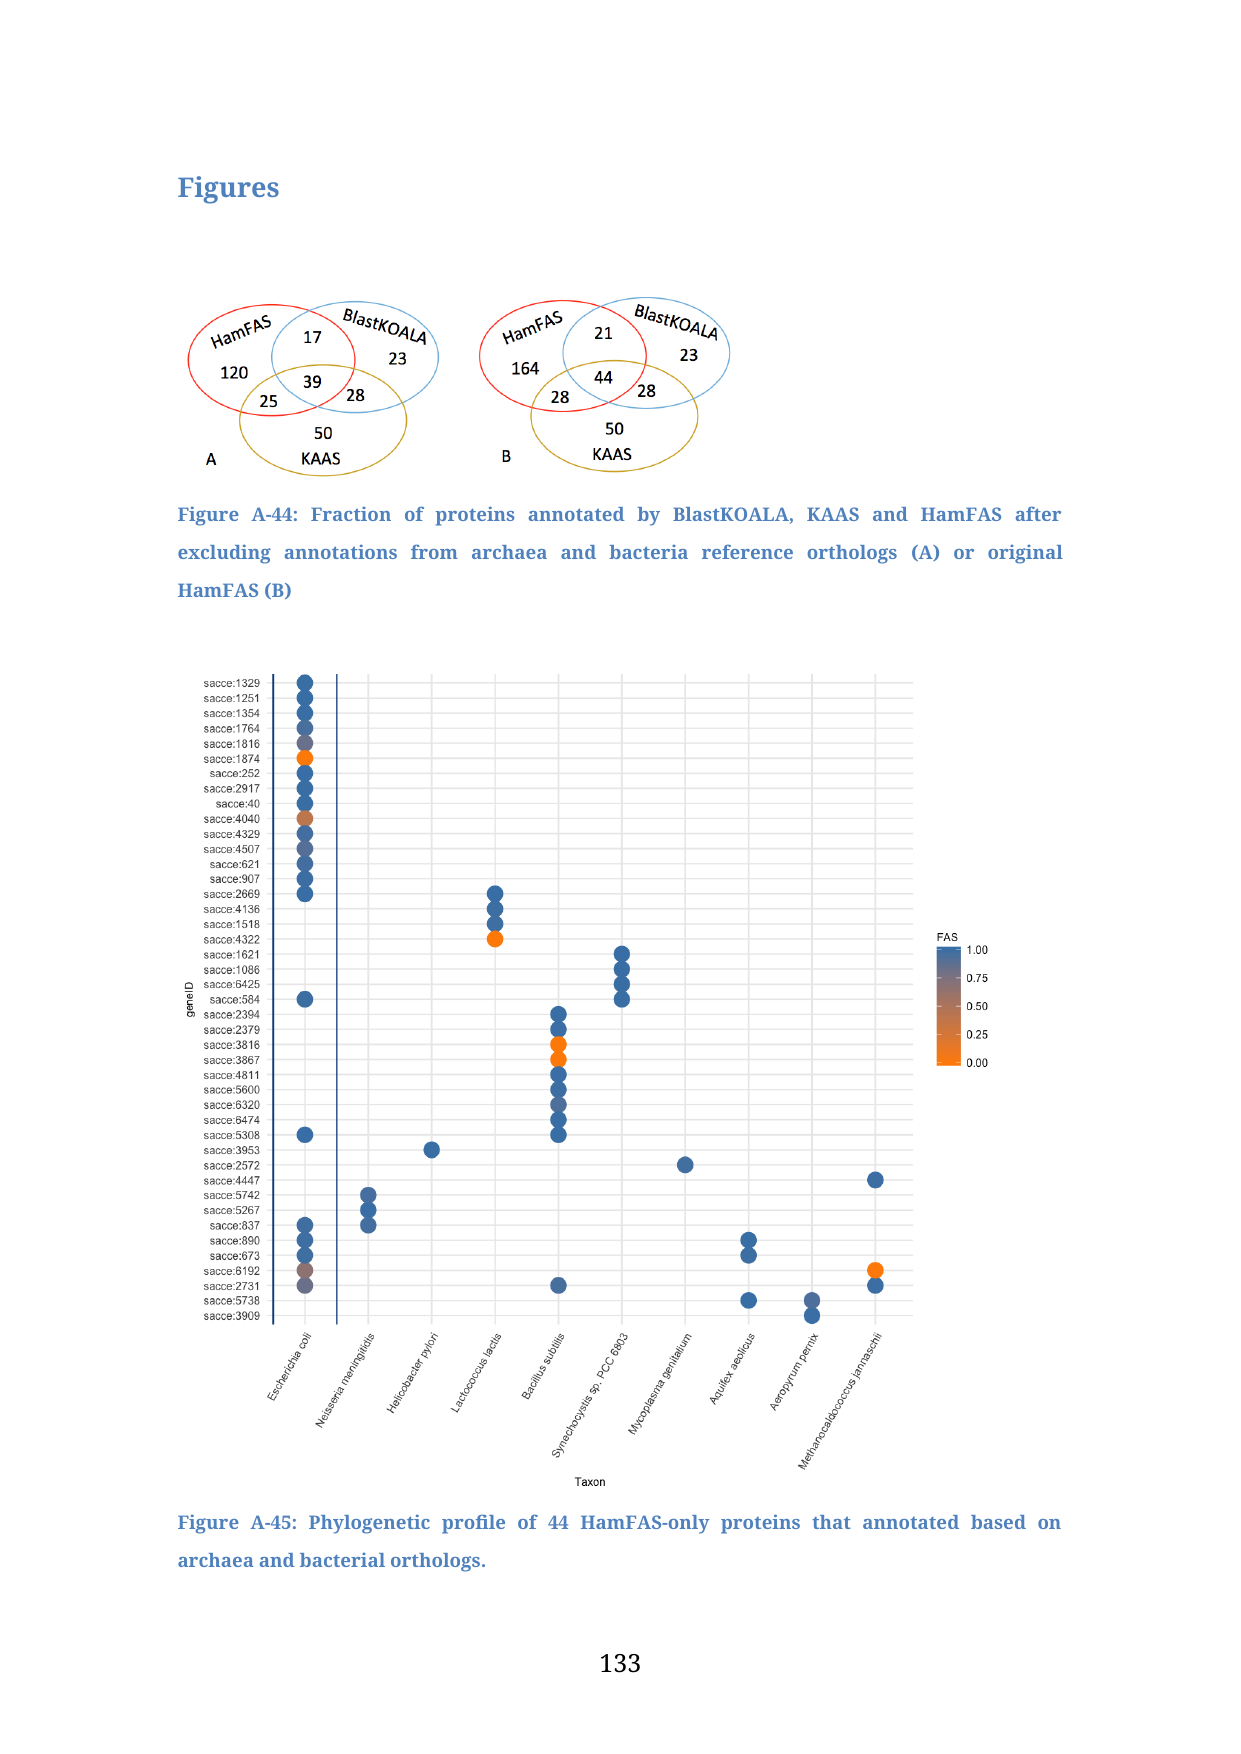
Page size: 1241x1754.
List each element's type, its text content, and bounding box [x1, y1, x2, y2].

picture [177, 275, 740, 485]
subtitle Figures [177, 168, 1063, 205]
picture [177, 667, 1003, 1493]
